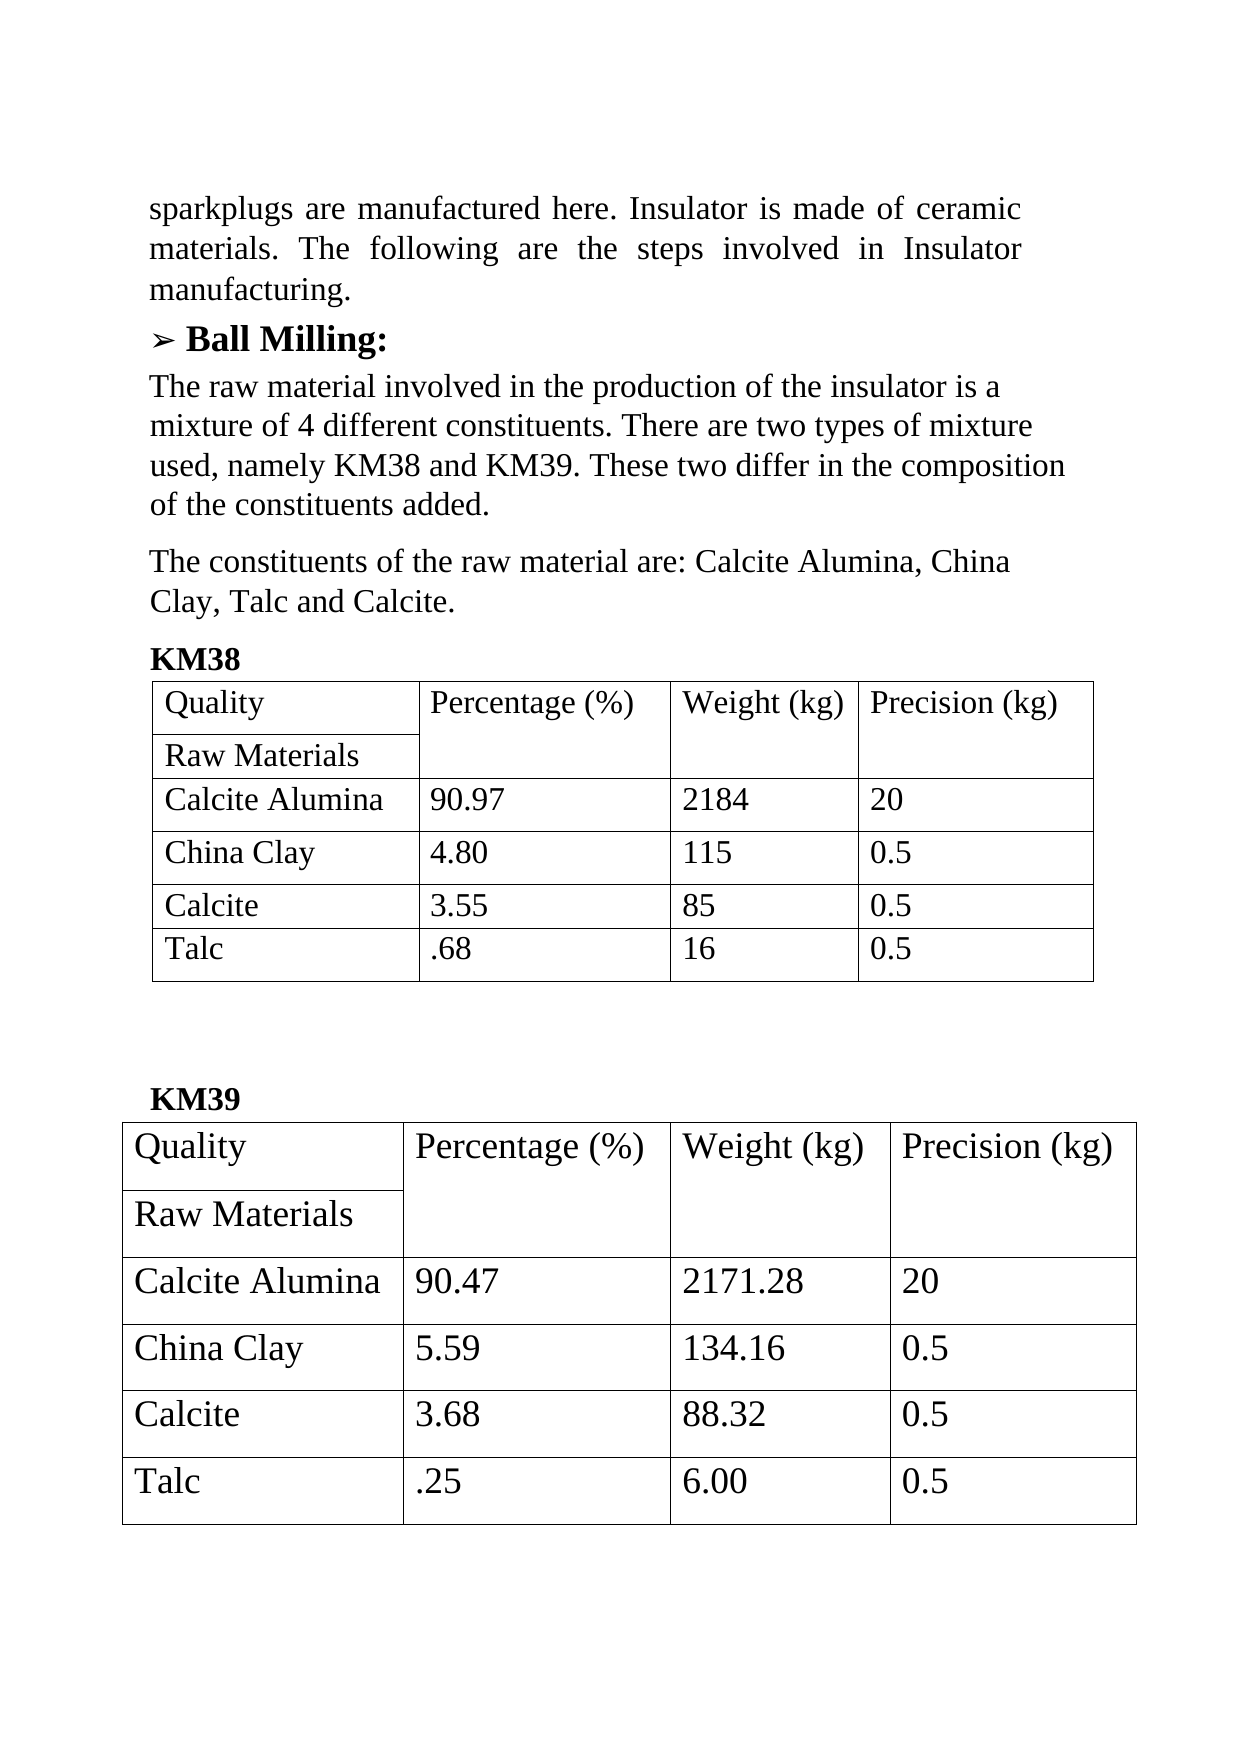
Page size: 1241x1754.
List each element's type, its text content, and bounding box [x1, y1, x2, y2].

table_cell .68 [420, 929, 670, 981]
subtitle KM38 [150, 639, 1194, 677]
table_header Precision (kg) [891, 1123, 1136, 1257]
table_cell 90.47 [404, 1258, 670, 1324]
table_cell Raw Materials [153, 735, 419, 778]
table_cell 0.5 [859, 929, 1093, 981]
table_cell 16 [671, 929, 858, 981]
table_header Weight (kg) [671, 1123, 890, 1257]
table_cell 6.00 [671, 1458, 890, 1524]
table_cell Calcite [153, 885, 419, 928]
table_cell 88.32 [671, 1391, 890, 1457]
table_cell China Clay [123, 1325, 403, 1390]
table_cell Talc [123, 1458, 403, 1524]
table_cell 0.5 [859, 885, 1093, 928]
text sparkplugs are manufactured here. Insulator is made of ceramic materials. The following are the steps involved in Insulator manufacturing. [149, 188, 1023, 307]
text The constituents of the raw material are: Calcite Alumina, China Clay, Talc and Calcite. [148, 542, 1078, 619]
table_cell 2171.28 [671, 1258, 890, 1324]
table_cell 0.5 [891, 1325, 1136, 1390]
table_cell 20 [859, 779, 1093, 831]
table_cell 90.97 [420, 779, 670, 831]
table_cell 2184 [671, 779, 858, 831]
text ➢ Ball Milling: [149, 316, 1023, 362]
table_cell 5.59 [404, 1325, 670, 1390]
table_cell China Clay [153, 832, 419, 884]
table_cell Calcite Alumina [153, 779, 419, 831]
table_header Weight (kg) [671, 682, 858, 778]
text KM39 [150, 1079, 1194, 1117]
table_header Quality [153, 682, 419, 734]
table_cell 0.5 [891, 1391, 1136, 1457]
table_cell 3.55 [420, 885, 670, 928]
table_cell 0.5 [891, 1458, 1136, 1524]
table_cell 115 [671, 832, 858, 884]
table_header Percentage (%) [404, 1123, 670, 1257]
table_cell Calcite Alumina [123, 1258, 403, 1324]
table_cell 4.80 [420, 832, 670, 884]
table_cell .25 [404, 1458, 670, 1524]
table_cell Talc [153, 929, 419, 981]
table_cell 85 [671, 885, 858, 928]
table_cell 20 [891, 1258, 1136, 1324]
table_cell Calcite [123, 1391, 403, 1457]
text The raw material involved in the production of the insulator is a mixture of 4 different constituents. There are two types of mixture used, namely KM38 and KM39. These two differ in the composition of the constituents added. [148, 366, 1088, 523]
table_header Quality [123, 1123, 403, 1190]
table_header Precision (kg) [859, 682, 1093, 778]
table_header Percentage (%) [420, 682, 670, 778]
table_cell Raw Materials [123, 1191, 403, 1257]
table_cell 134.16 [671, 1325, 890, 1390]
table_cell 0.5 [859, 832, 1093, 884]
table_cell 3.68 [404, 1391, 670, 1457]
